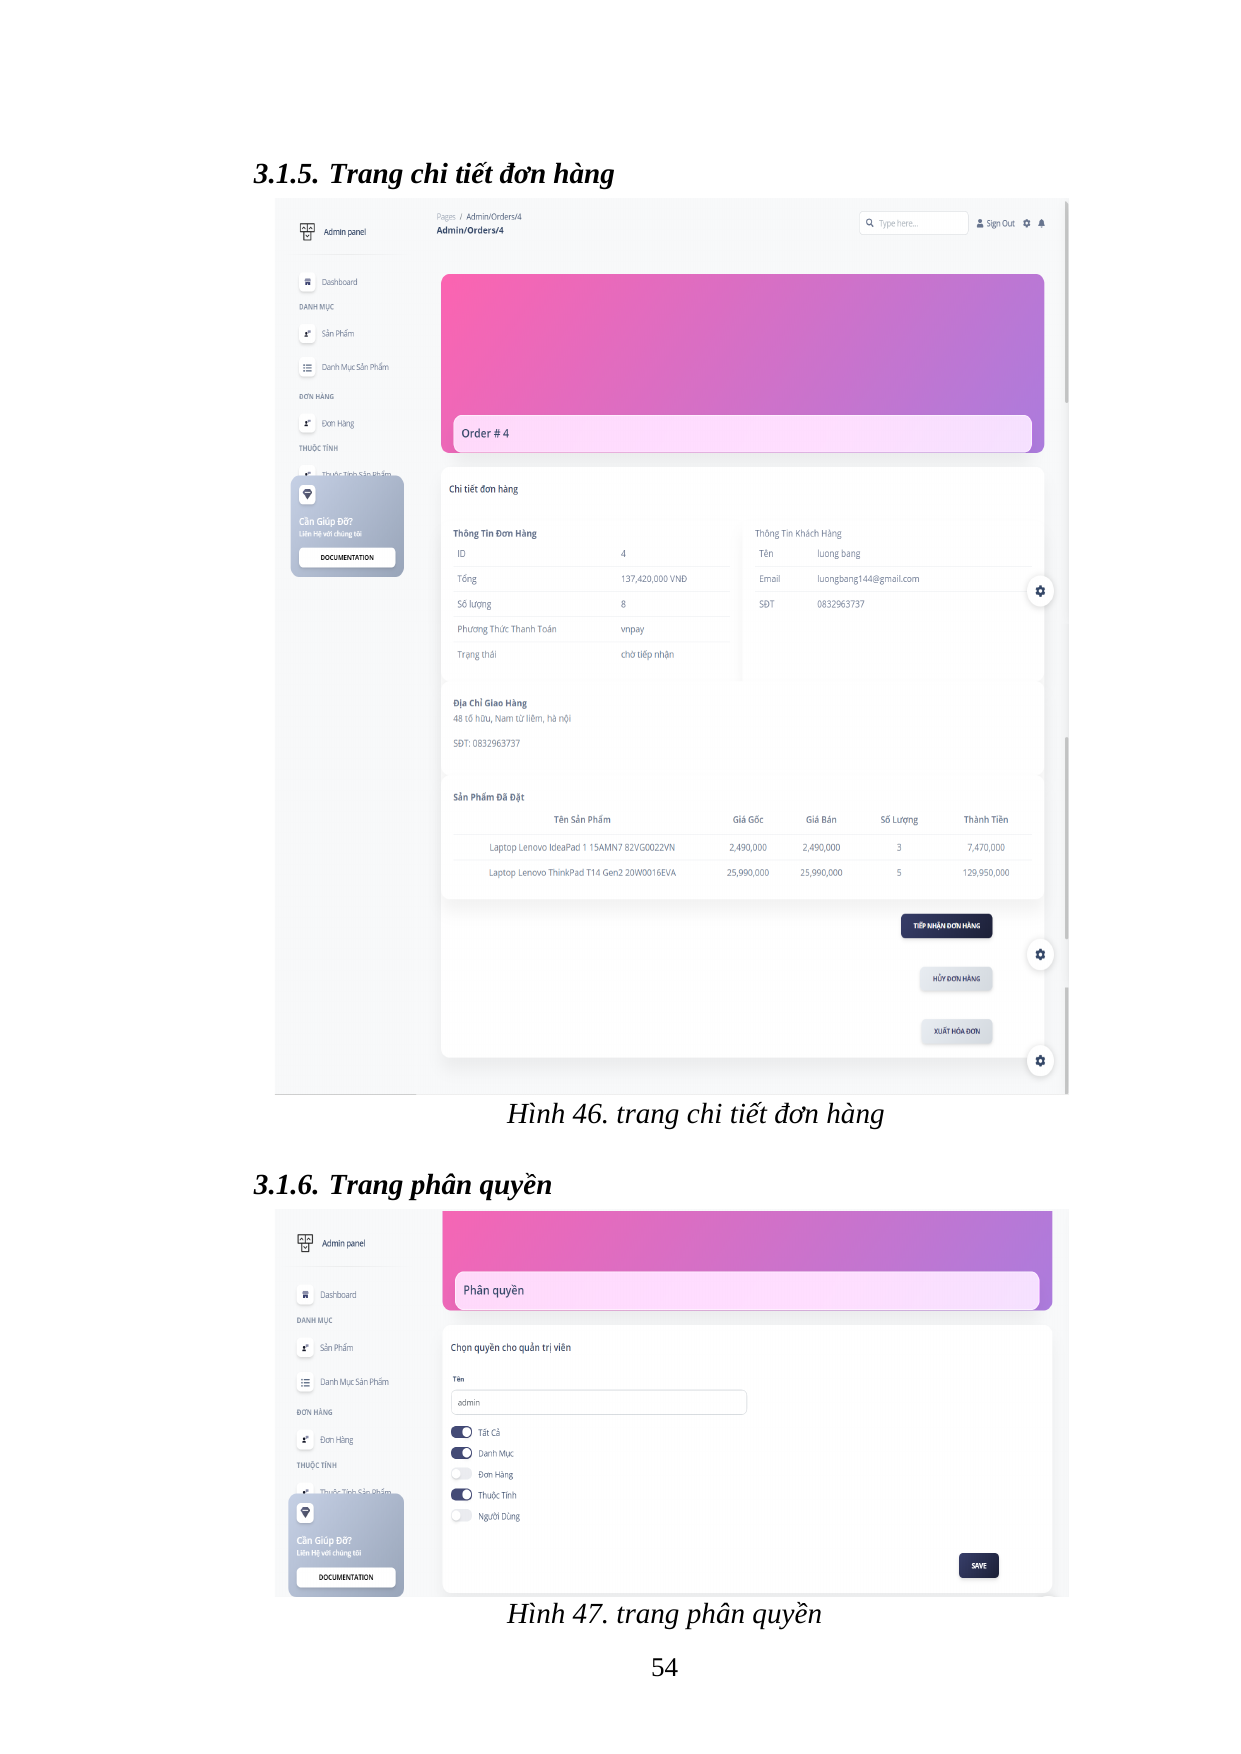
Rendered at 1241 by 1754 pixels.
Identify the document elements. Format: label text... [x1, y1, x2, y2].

text Hình 47. trang phân quyền [432, 1597, 1122, 1630]
picture [274, 198, 1069, 1097]
list Trang chi tiết đơn hàng [254, 156, 1122, 190]
list Trang phân quyền [254, 1167, 1122, 1201]
text Hình 46. trang chi tiết đơn hàng [432, 1096, 1122, 1130]
picture [274, 1209, 1069, 1597]
